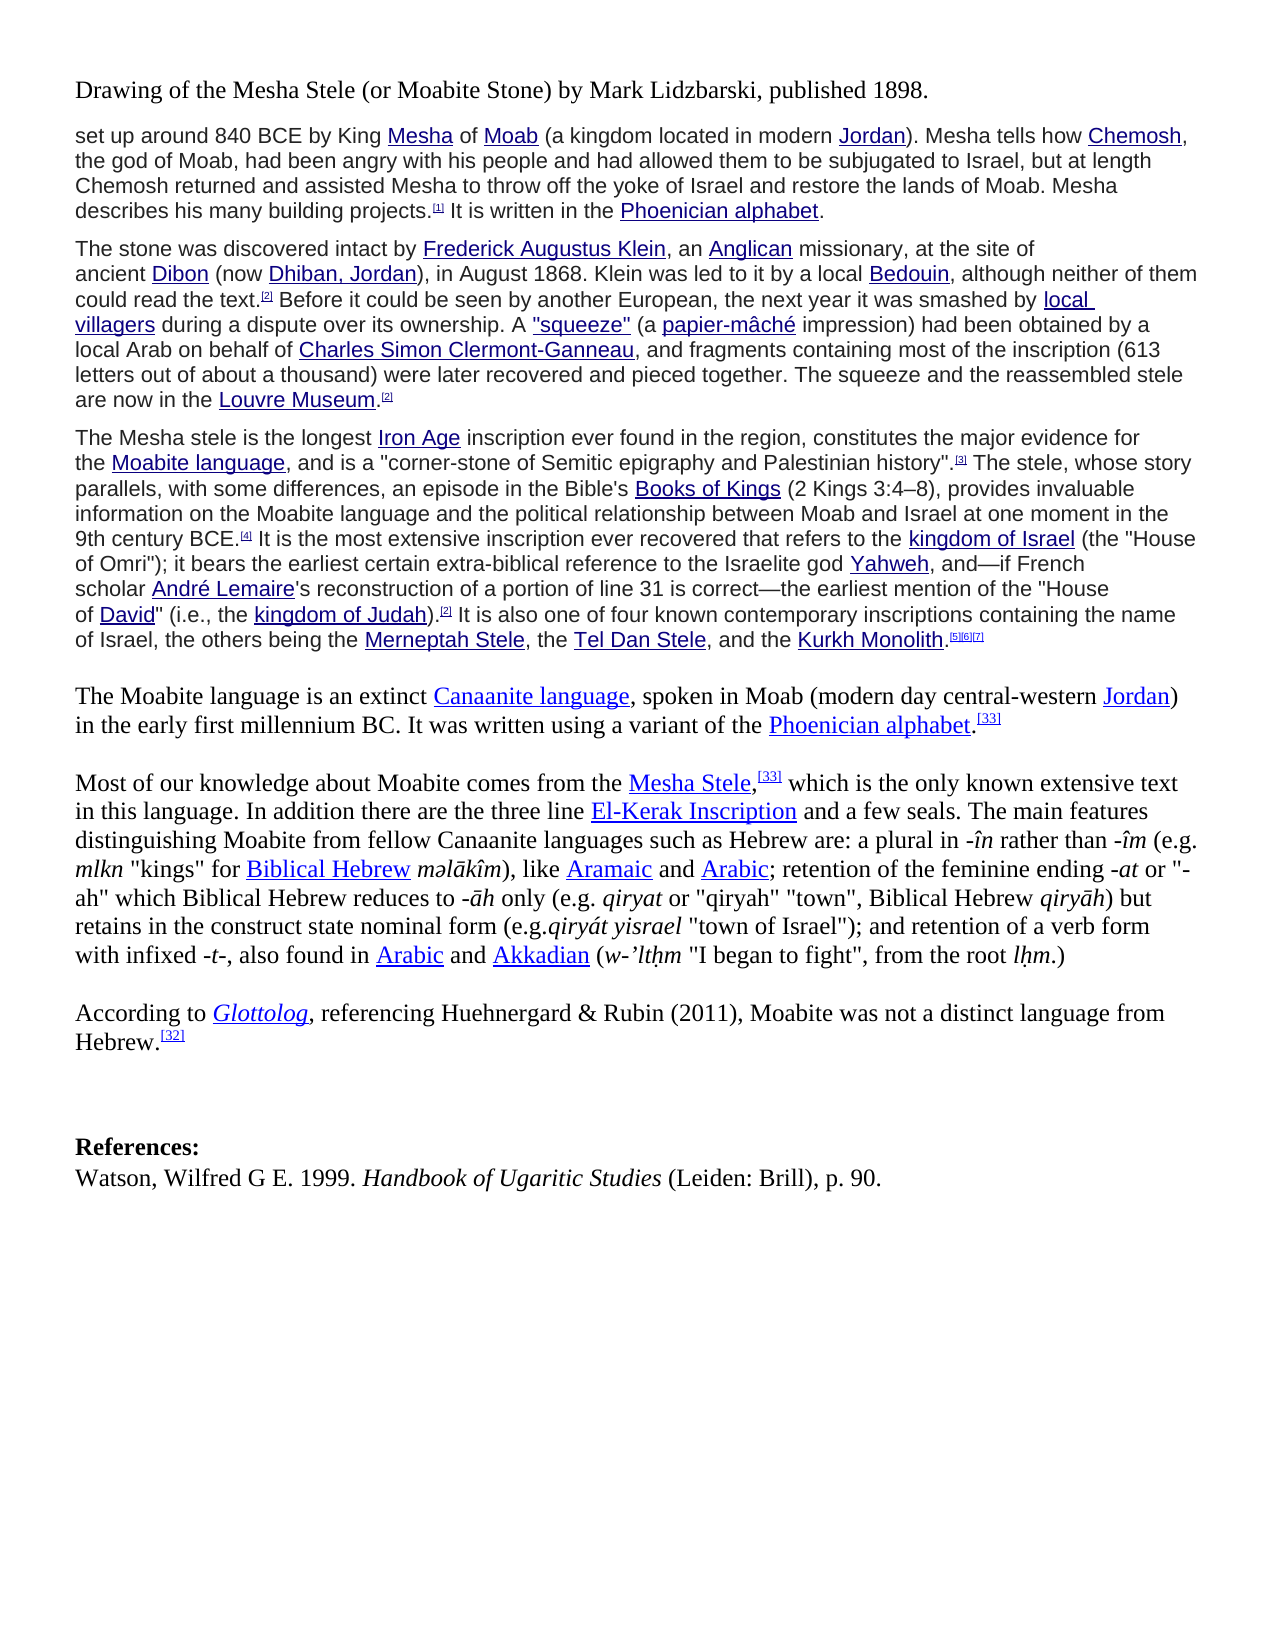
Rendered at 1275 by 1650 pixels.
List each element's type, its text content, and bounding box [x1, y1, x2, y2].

text The Mesha stele is the longest Iron Age inscription ever found in the region, constitutes the major evidence for the Moabite language, and is a "corner-stone of Semitic epigraphy and Palestinian history".[3] The stele, whose story parallels, with some differences, an episode in the Bible's Books of Kings (2 Kings 3:4–8), provides invaluable information on the Moabite language and the political relationship between Moab and Israel at one moment in the 9th century BCE.[4] It is the most extensive inscription ever recovered that refers to the kingdom of Israel (the "House of Omri"); it bears the earliest certain extra-biblical reference to the Israelite god Yahweh, and—if French scholar André Lemaire's reconstruction of a portion of line 31 is correct—the earliest mention of the "House of David" (i.e., the kingdom of Judah).[2] It is also one of four known contemporary inscriptions containing the name of Israel, the others being the Merneptah Stele, the Tel Dan Stele, and the Kurkh Monolith.[5][6][7] [75, 425, 1200, 652]
text Drawing of the Mesha Stele (or Moabite Stone) by Mark Lidzbarski, published 1898. [75, 75, 1200, 104]
text Most of our knowledge about Moabite comes from the Mesha Stele,[33] which is the only known extensive text in this language. In addition there are the three line El-Kerak Inscription and a few seals. The main features distinguishing Moabite from fellow Canaanite languages such as Hebrew are: a plural in -în rather than -îm (e.g. mlkn "kings" for Biblical Hebrew məlākîm), like Aramaic and Arabic; retention of the feminine ending -at or "-ah" which Biblical Hebrew reduces to -āh only (e.g. qiryat or "qiryah" "town", Biblical Hebrew qiryāh) but retains in the construct state nominal form (e.g.qiryát yisrael "town of Israel"); and retention of a verb form with infixed -t-, also found in Arabic and Akkadian (w-’ltḥm "I began to fight", from the root lḥm.) [75, 768, 1200, 969]
text References: [75, 1132, 1200, 1161]
text According to Glottolog, referencing Huehnergard & Rubin (2011), Moabite was not a distinct language from Hebrew.[32] [75, 998, 1200, 1056]
text set up around 840 BCE by King Mesha of Moab (a kingdom located in modern Jordan). Mesha tells how Chemosh, the god of Moab, had been angry with his people and had allowed them to be subjugated to Israel, but at length Chemosh returned and assisted Mesha to throw off the yoke of Israel and restore the lands of Moab. Mesha describes his many building projects.[1] It is written in the Phoenician alphabet. [75, 123, 1200, 223]
text Watson, Wilfred G E. 1999. Handbook of Ugaritic Studies (Leiden: Brill), p. 90. [75, 1163, 1200, 1192]
text The Moabite language is an extinct Canaanite language, spoken in Moab (modern day central-western Jordan) in the early first millennium BC. It was written using a variant of the Phoenician alphabet.[33] [75, 681, 1200, 738]
text The stone was discovered intact by Frederick Augustus Klein, an Anglican missionary, at the site of ancient Dibon (now Dhiban, Jordan), in August 1868. Klein was led to it by a local Bedouin, although neither of them could read the text.[2] Before it could be seen by another European, the next year it was smashed by local villagers during a dispute over its ownership. A "squeeze" (a papier-mâché impression) had been obtained by a local Arab on behalf of Charles Simon Clermont-Ganneau, and fragments containing most of the inscription (613 letters out of about a thousand) were later recovered and pieced together. The squeeze and the reassembled stele are now in the Louvre Museum.[2] [75, 236, 1200, 412]
